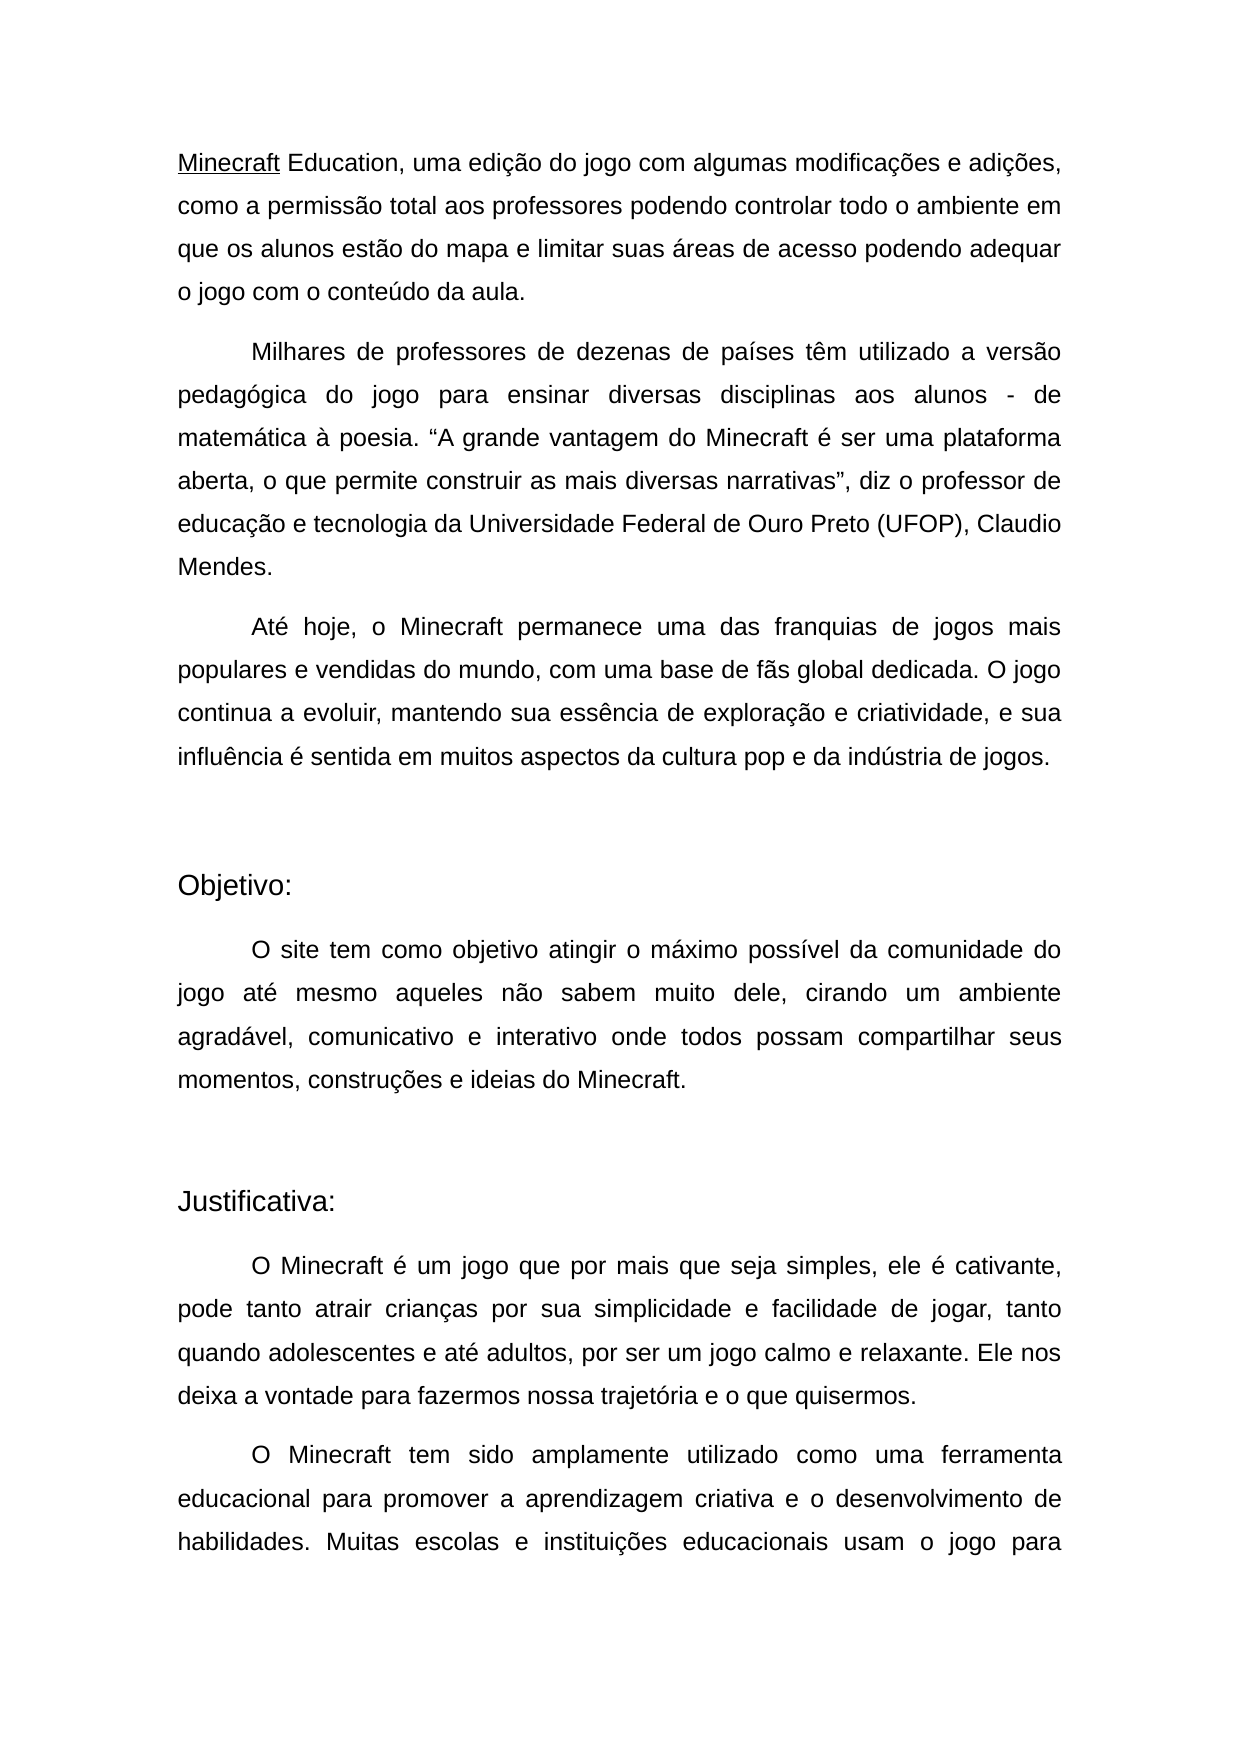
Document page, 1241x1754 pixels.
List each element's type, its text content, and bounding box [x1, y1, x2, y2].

text Justificativa: [177, 1184, 1063, 1218]
text Objetivo: [177, 868, 1063, 902]
text Milhares de professores de dezenas de países têm utilizado a versão pedagógica do jogo para ensinar diversas disciplinas aos alunos - de matemática à poesia. “A grande vantagem do Minecraft é ser uma plataforma aberta, o que permite construir as mais diversas narrativas”, diz o professor de educação e tecnologia da Universidade Federal de Ouro Preto (UFOP), Claudio Mendes. [177, 337, 1063, 581]
text O Minecraft é um jogo que por mais que seja simples, ele é cativante, pode tanto atrair crianças por sua simplicidade e facilidade de jogar, tanto quando adolescentes e até adultos, por ser um jogo calmo e relaxante. Ele nos deixa a vontade para fazermos nossa trajetória e o que quisermos. [177, 1251, 1063, 1409]
text O site tem como objetivo atingir o máximo possível da comunidade do jogo até mesmo aqueles não sabem muito dele, cirando um ambiente agradável, comunicativo e interativo onde todos possam compartilhar seus momentos, construções e ideias do Minecraft. [177, 935, 1063, 1093]
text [177, 1440, 1063, 1555]
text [177, 148, 1063, 306]
text Até hoje, o Minecraft permanece uma das franquias de jogos mais populares e vendidas do mundo, com uma base de fãs global dedicada. O jogo continua a evoluir, mantendo sua essência de exploração e criatividade, e sua influência é sentida em muitos aspectos da cultura pop e da indústria de jogos. [177, 612, 1063, 770]
